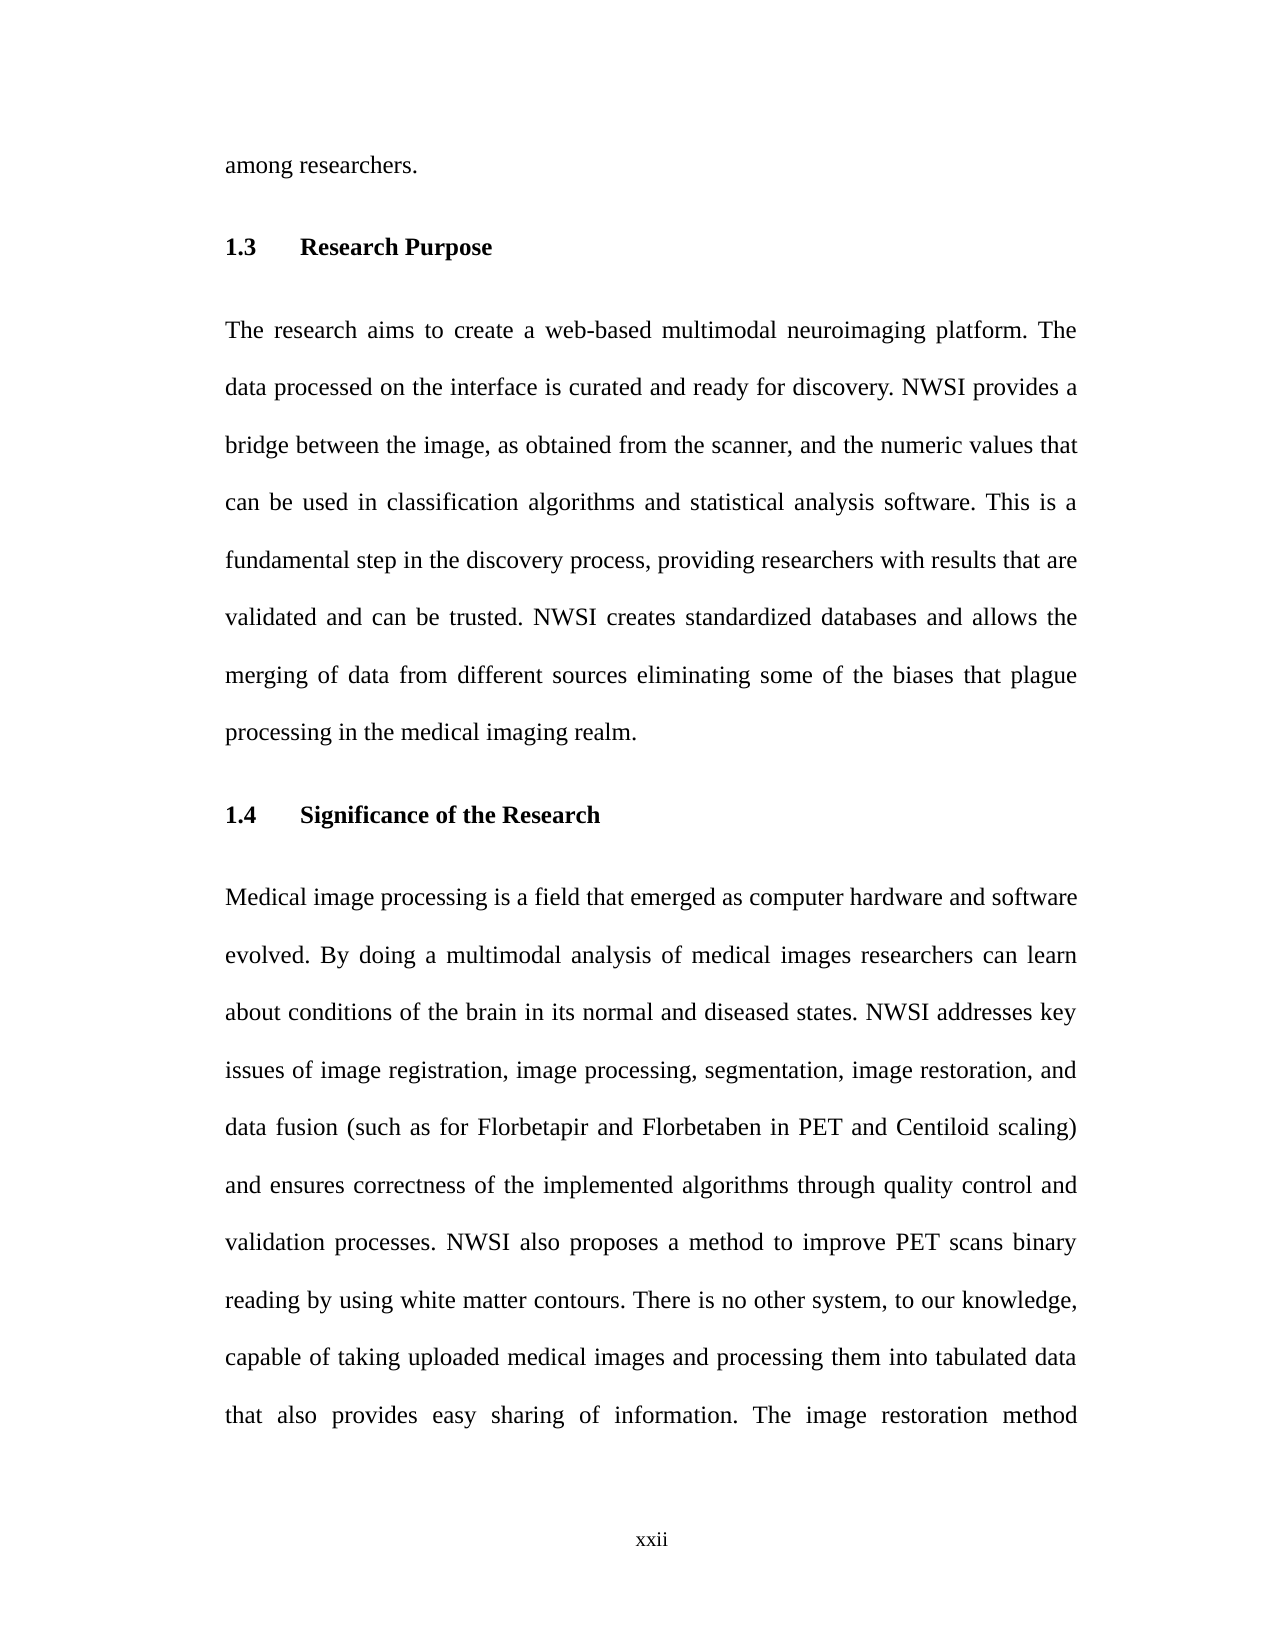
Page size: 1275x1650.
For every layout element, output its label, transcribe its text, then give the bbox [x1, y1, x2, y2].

subtitle Significance of the Research [225, 800, 1078, 829]
subtitle Research Purpose [225, 232, 1078, 261]
text The research aims to create a web-based multimodal neuroimaging platform. The data processed on the interface is curated and ready for discovery. NWSI provides a bridge between the image, as obtained from the scanner, and the numeric values that can be used in classification algorithms and statistical analysis software. This is a fundamental step in the discovery process, providing researchers with results that are validated and can be trusted. NWSI creates standardized databases and allows the merging of data from different sources eliminating some of the biases that plague processing in the medical imaging realm. [225, 315, 1078, 746]
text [225, 150, 1078, 179]
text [225, 882, 1078, 1429]
